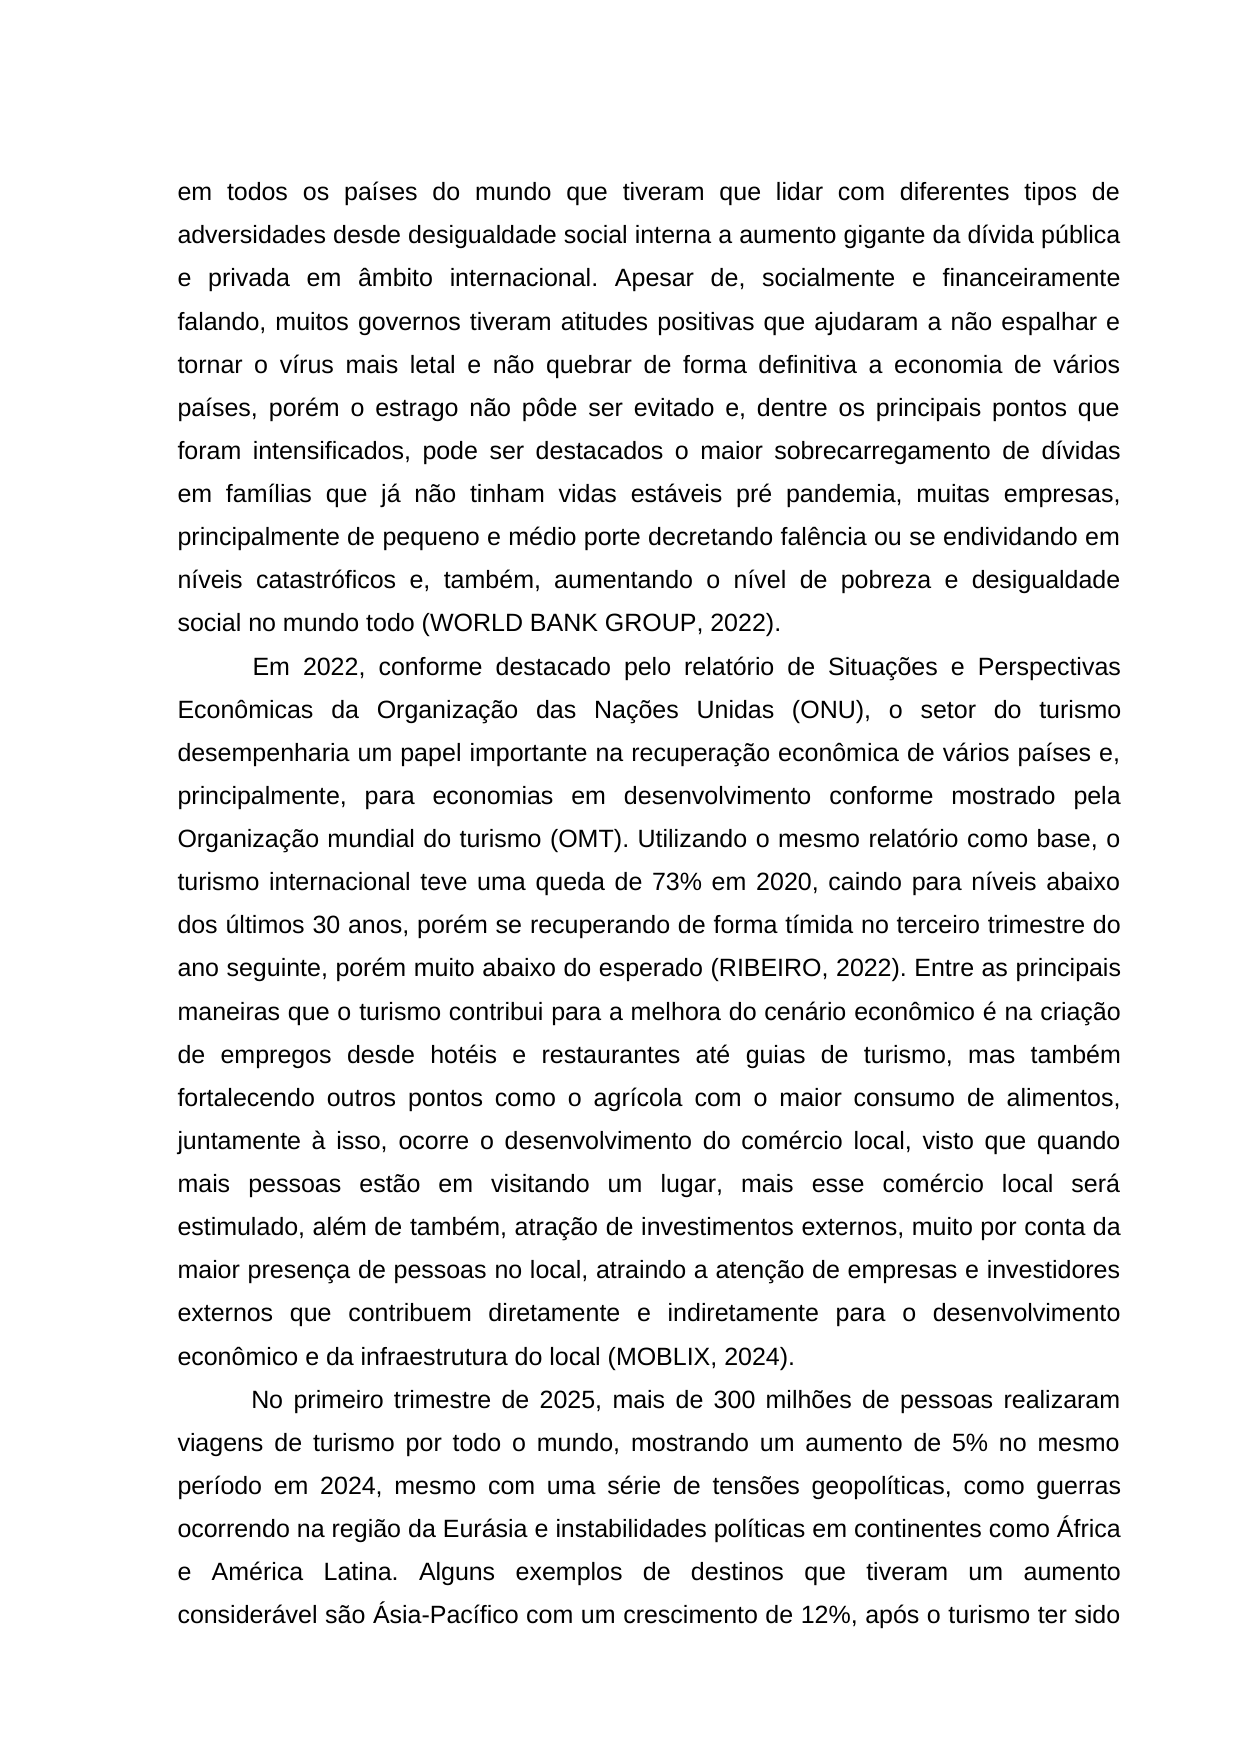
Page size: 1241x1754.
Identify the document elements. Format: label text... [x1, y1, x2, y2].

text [177, 1385, 1122, 1629]
text Em 2022, conforme destacado pelo relatório de Situações e Perspectivas Econômicas da Organização das Nações Unidas (ONU), o setor do turismo desempenharia um papel importante na recuperação econômica de vários países e, principalmente, para economias em desenvolvimento conforme mostrado pela Organização mundial do turismo (OMT). Utilizando o mesmo relatório como base, o turismo internacional teve uma queda de 73% em 2020, caindo para níveis abaixo dos últimos 30 anos, porém se recuperando de forma tímida no terceiro trimestre do ano seguinte, porém muito abaixo do esperado (RIBEIRO, 2022). Entre as principais maneiras que o turismo contribui para a melhora do cenário econômico é na criação de empregos desde hotéis e restaurantes até guias de turismo, mas também fortalecendo outros pontos como o agrícola com o maior consumo de alimentos, juntamente à isso, ocorre o desenvolvimento do comércio local, visto que quando mais pessoas estão em visitando um lugar, mais esse comércio local será estimulado, além de também, atração de investimentos externos, muito por conta da maior presença de pessoas no local, atraindo a atenção de empresas e investidores externos que contribuem diretamente e indiretamente para o desenvolvimento econômico e da infraestrutura do local (MOBLIX, 2024). [177, 652, 1122, 1370]
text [177, 177, 1122, 637]
